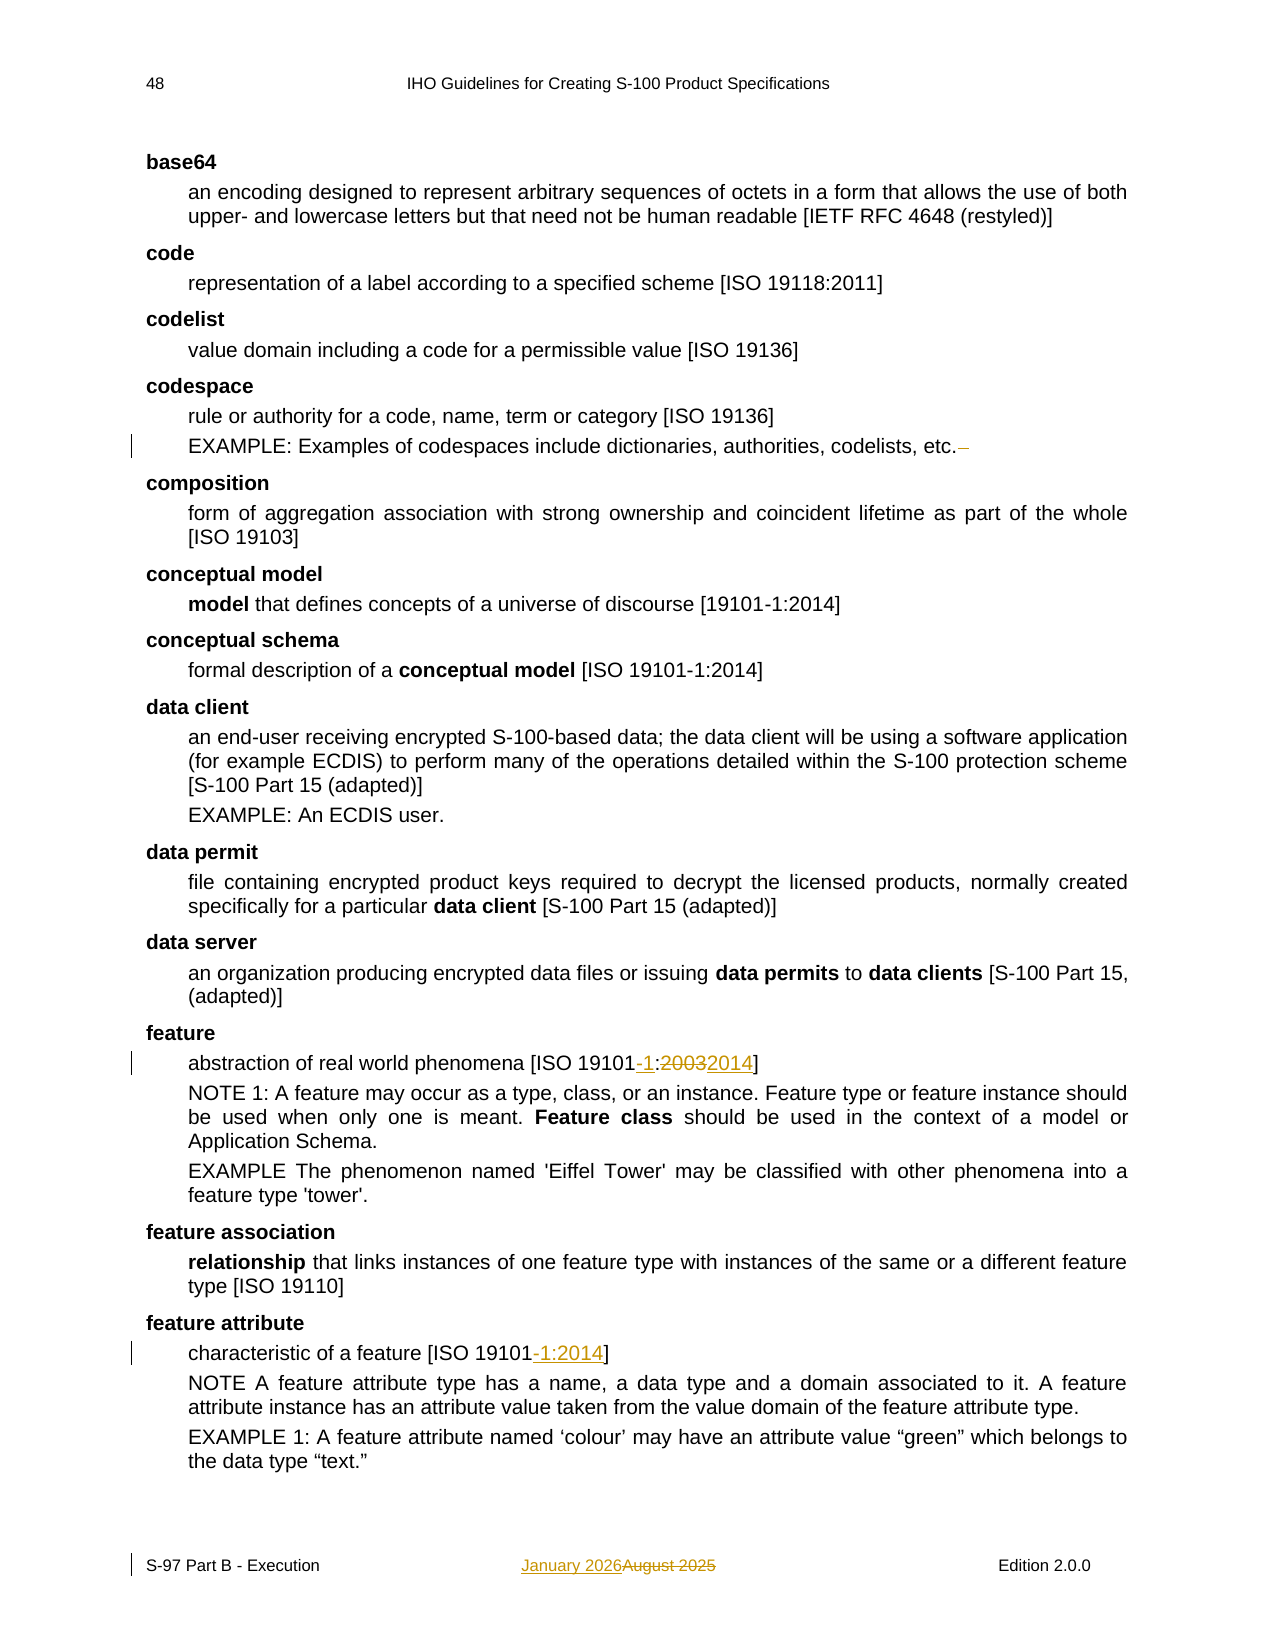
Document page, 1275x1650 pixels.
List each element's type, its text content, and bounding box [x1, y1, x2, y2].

text representation of a label according to a specified scheme [ISO 19118:2011] [188, 271, 1129, 295]
text form of aggregation association with strong ownership and coincident lifetime as part of the whole [ISO 19103] [188, 501, 1129, 549]
text rule or authority for a code, name, term or category [ISO 19136] [188, 404, 1129, 428]
text conceptual model [146, 561, 1129, 585]
text conceptual schema [146, 628, 1129, 652]
text feature attribute [146, 1310, 1129, 1334]
text EXAMPLE 1: A feature attribute named ‘colour’ may have an attribute value “green” which belongs to the data type “text.” [188, 1425, 1129, 1473]
text an end-user receiving encrypted S-100-based data; the data client will be using a software application (for example ECDIS) to perform many of the operations detailed within the S-100 protection scheme [S-100 Part 15 (adapted)] [188, 725, 1129, 797]
text NOTE 1: A feature may occur as a type, class, or an instance. Feature type or feature instance should be used when only one is meant. Feature class should be used in the context of a model or Application Schema. [188, 1081, 1129, 1153]
text model that defines concepts of a universe of discourse [19101-1:2014] [188, 592, 1129, 616]
text formal description of a conceptual model [ISO 19101-1:2014] [188, 658, 1129, 682]
text codespace [146, 374, 1129, 398]
text an encoding designed to represent arbitrary sequences of octets in a form that allows the use of both upper- and lowercase letters but that need not be human readable [IETF RFC 4648 (restyled)] [188, 180, 1129, 228]
text EXAMPLE: Examples of codespaces include dictionaries, authorities, codelists, etc. [188, 434, 1129, 458]
text data server [146, 930, 1129, 954]
text abstraction of real world phenomena [ISO 19101:] [188, 1051, 1129, 1075]
text feature [146, 1021, 1129, 1045]
text characteristic of a feature [ISO 19101] [188, 1341, 1129, 1364]
text relationship that links instances of one feature type with instances of the same or a different feature type [ISO 19110] [188, 1250, 1129, 1298]
text base64 [146, 150, 1129, 174]
text EXAMPLE: An ECDIS user. [188, 803, 1129, 827]
text NOTE A feature attribute type has a name, a data type and a domain associated to it. A feature attribute instance has an attribute value taken from the value domain of the feature attribute type. [188, 1371, 1129, 1419]
text data client [146, 695, 1129, 719]
text EXAMPLE The phenomenon named 'Eiffel Tower' may be classified with other phenomena into a feature type 'tower'. [188, 1159, 1129, 1207]
text value domain including a code for a permissible value [ISO 19136] [188, 337, 1129, 361]
text an organization producing encrypted data files or issuing data permits to data clients [S-100 Part 15, (adapted)] [188, 960, 1129, 1008]
text codelist [146, 307, 1129, 331]
text composition [146, 471, 1129, 495]
text code [146, 241, 1129, 264]
text data permit [146, 839, 1129, 863]
text feature association [146, 1220, 1129, 1244]
text file containing encrypted product keys required to decrypt the licensed products, normally created specifically for a particular data client [S-100 Part 15 (adapted)] [188, 870, 1129, 918]
